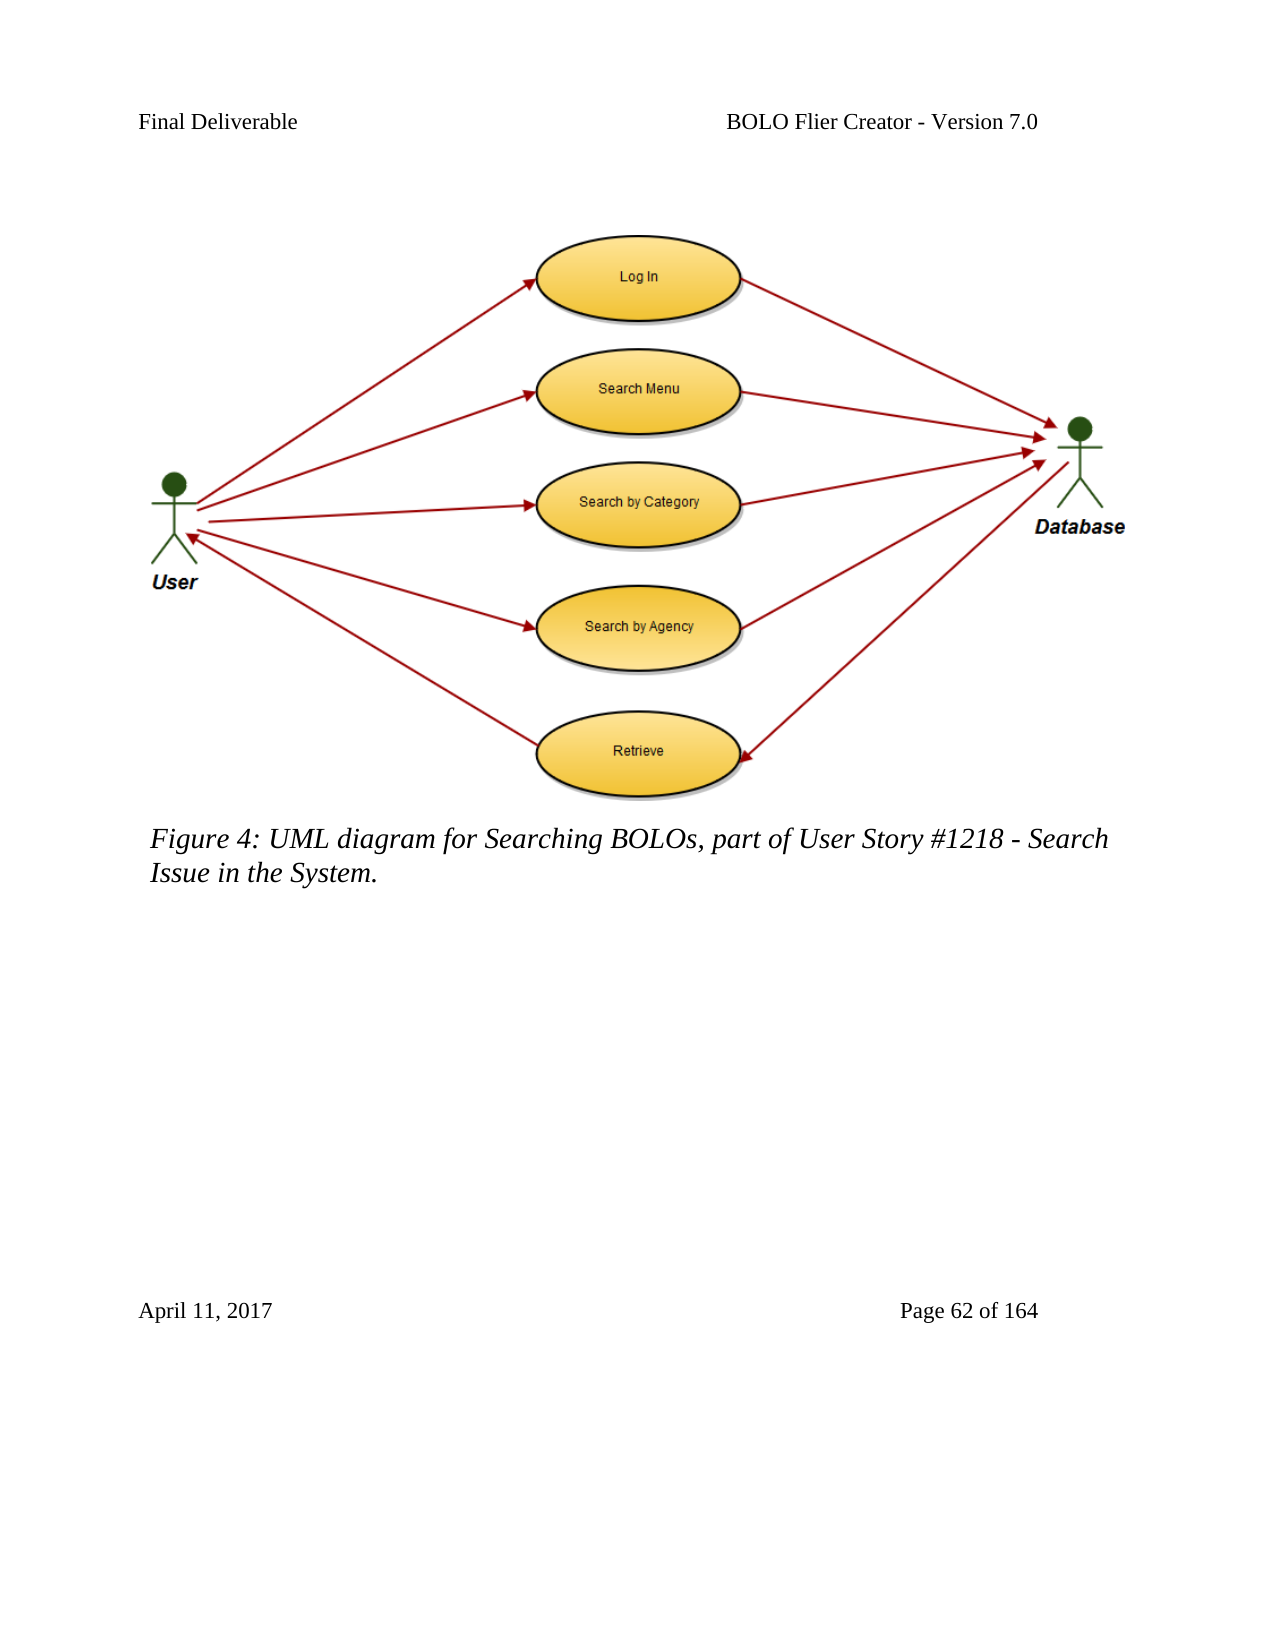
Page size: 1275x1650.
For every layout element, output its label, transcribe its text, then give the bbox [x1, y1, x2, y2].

text Figure 4: UML diagram for Searching BOLOs, part of User Story #1218 - Search Issue in the System. [150, 821, 1125, 888]
